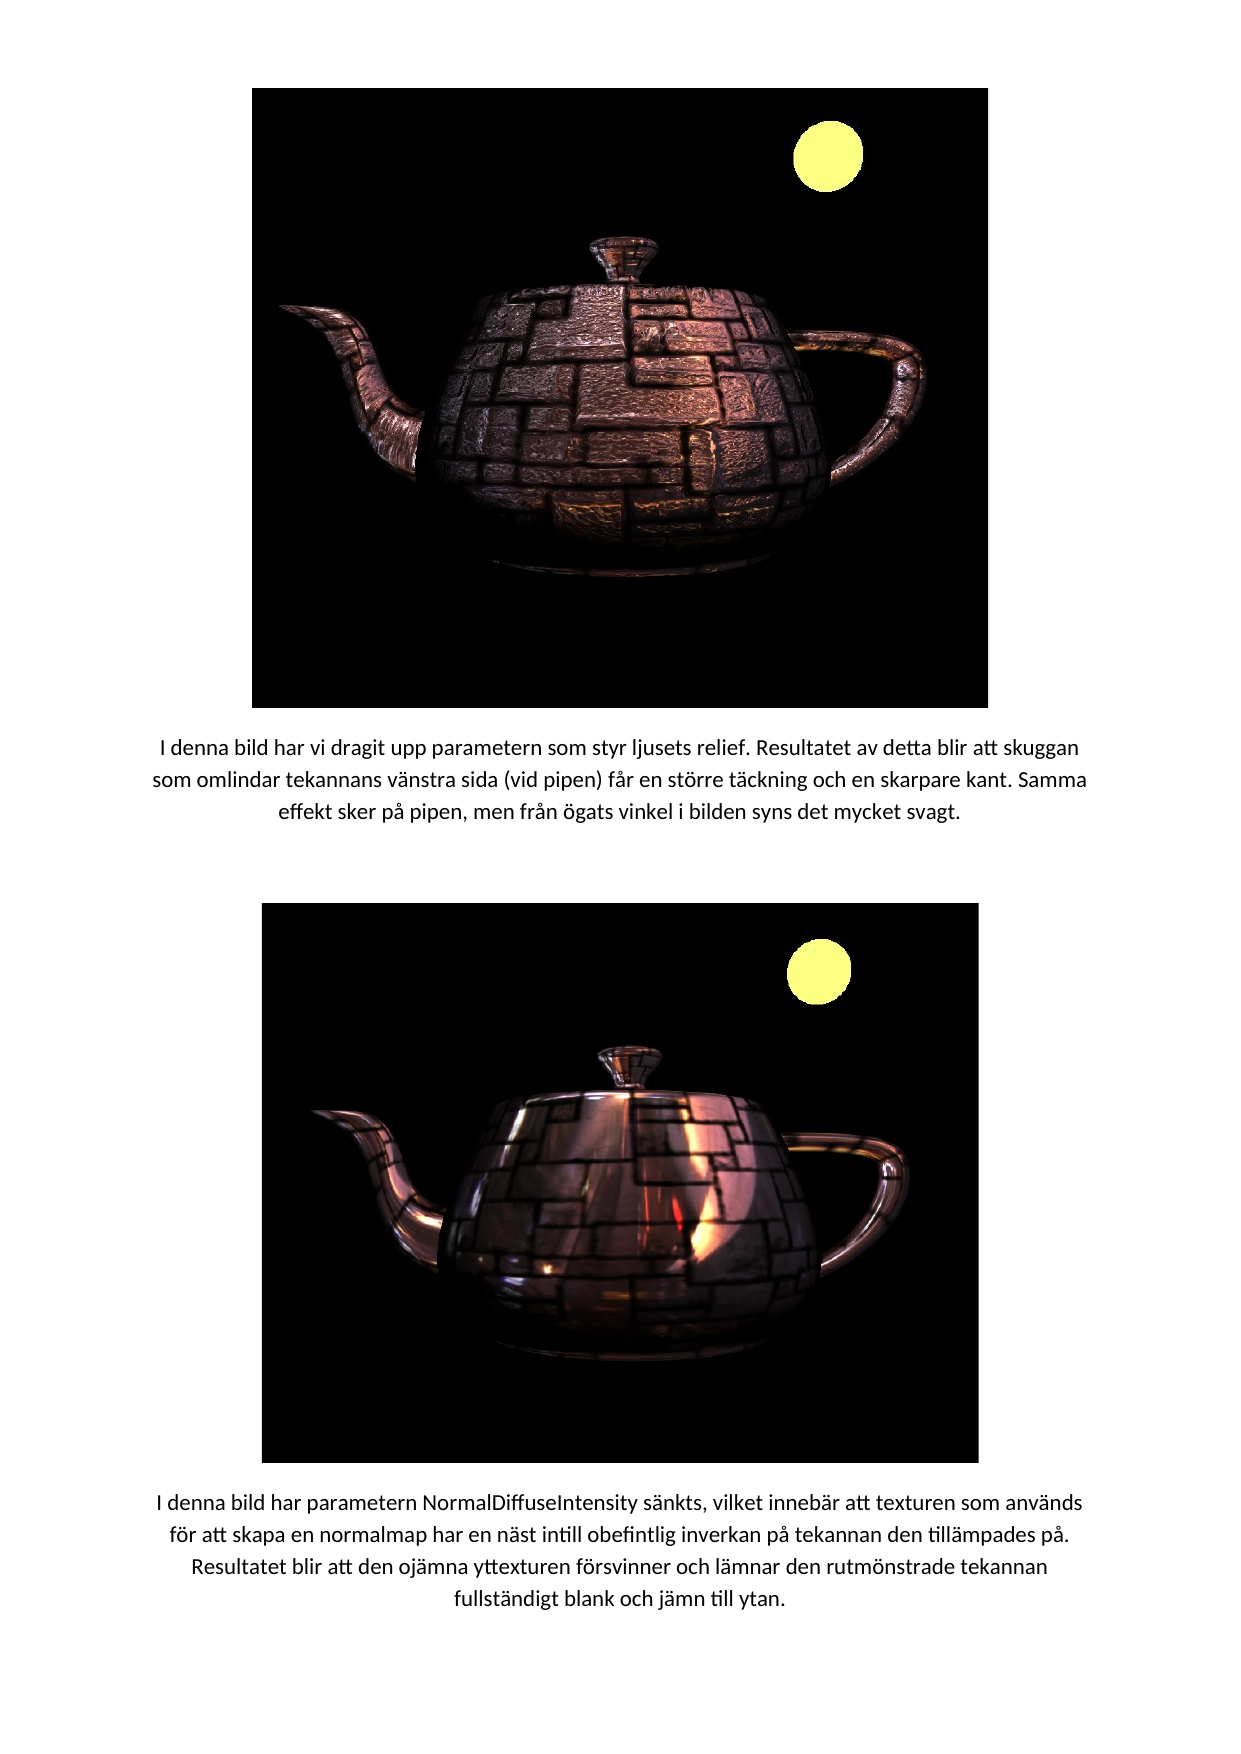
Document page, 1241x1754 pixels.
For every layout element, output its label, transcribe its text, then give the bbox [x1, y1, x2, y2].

picture [252, 88, 989, 708]
picture [261, 903, 979, 1463]
text I denna bild har vi dragit upp parametern som styr ljusets relief. Resultatet av detta blir att skuggan som omlindar tekannans vänstra sida (vid pipen) får en större täckning och en skarpare kant. Samma effekt sker på pipen, men från ögats vinkel i bilden syns det mycket svagt. [148, 733, 1092, 825]
text I denna bild har parametern NormalDiffuseIntensity sänkts, vilket innebär att texturen som används för att skapa en normalmap har en näst intill obefintlig inverkan på tekannan den tillämpades på. Resultatet blir att den ojämna yttexturen försvinner och lämnar den rutmönstrade tekannan fullständigt blank och jämn till ytan. [148, 1488, 1092, 1612]
